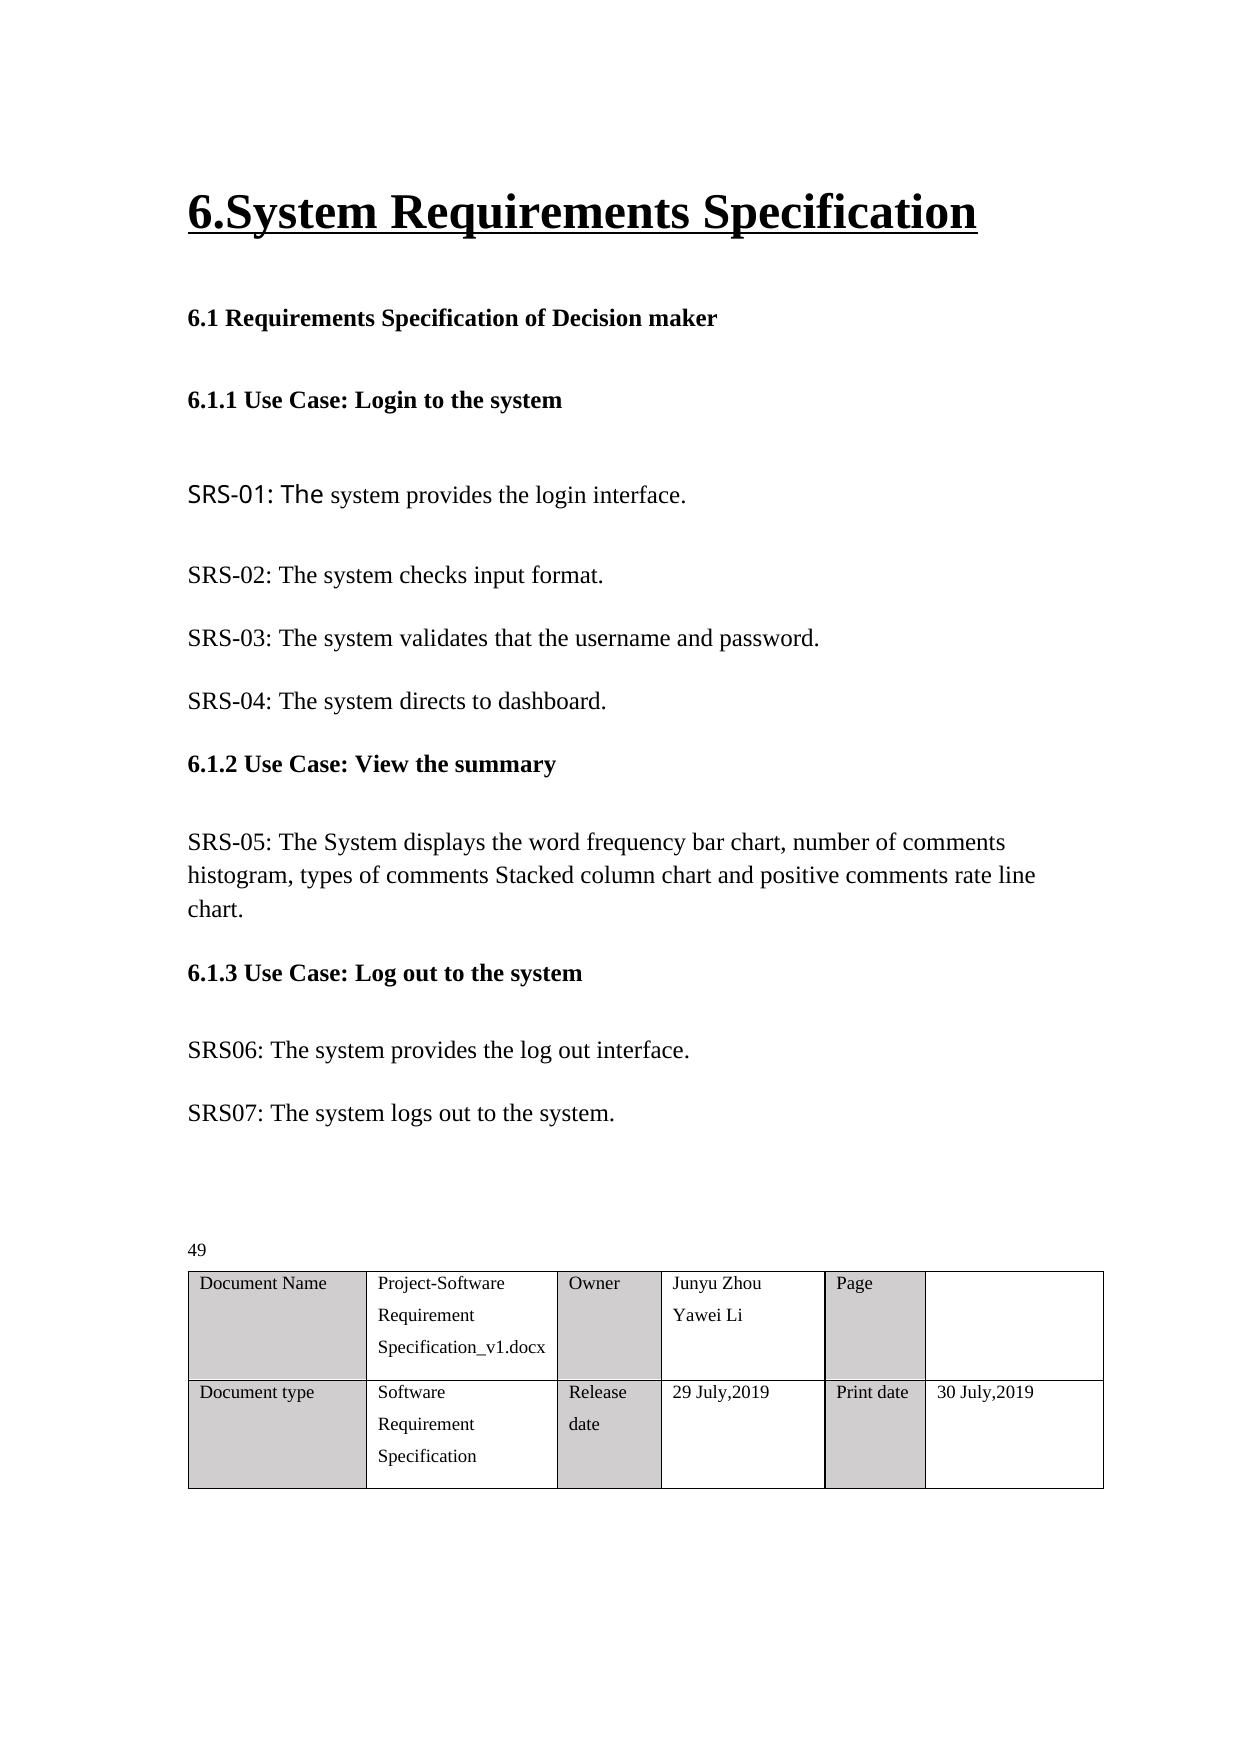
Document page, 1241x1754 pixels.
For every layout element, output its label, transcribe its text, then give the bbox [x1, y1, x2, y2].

text 6.1.2 Use Case: View the summary [187, 746, 1053, 780]
text SRS07: The system logs out to the system. [187, 1096, 1053, 1129]
text 6.1.3 Use Case: Log out to the system [187, 955, 1053, 989]
text SRS-02: The system checks input format. [187, 557, 1053, 591]
text SRS-04: The system directs to dashboard. [187, 683, 1053, 717]
text SRS-05: The System displays the word frequency bar chart, number of comments histogram, types of comments Stacked column chart and positive comments rate line chart. [187, 824, 1053, 926]
text SRS-01: The system provides the login interface. [187, 460, 1053, 528]
text 6.1.1 Use Case: Login to the system [187, 382, 1053, 416]
text SRS-03: The system validates that the username and password. [187, 620, 1053, 654]
subtitle 6.1 Requirements Specification of Decision maker [187, 301, 1053, 334]
subtitle 6.System Requirements Specification [187, 177, 1053, 245]
text SRS06: The system provides the log out interface. [187, 1032, 1053, 1066]
